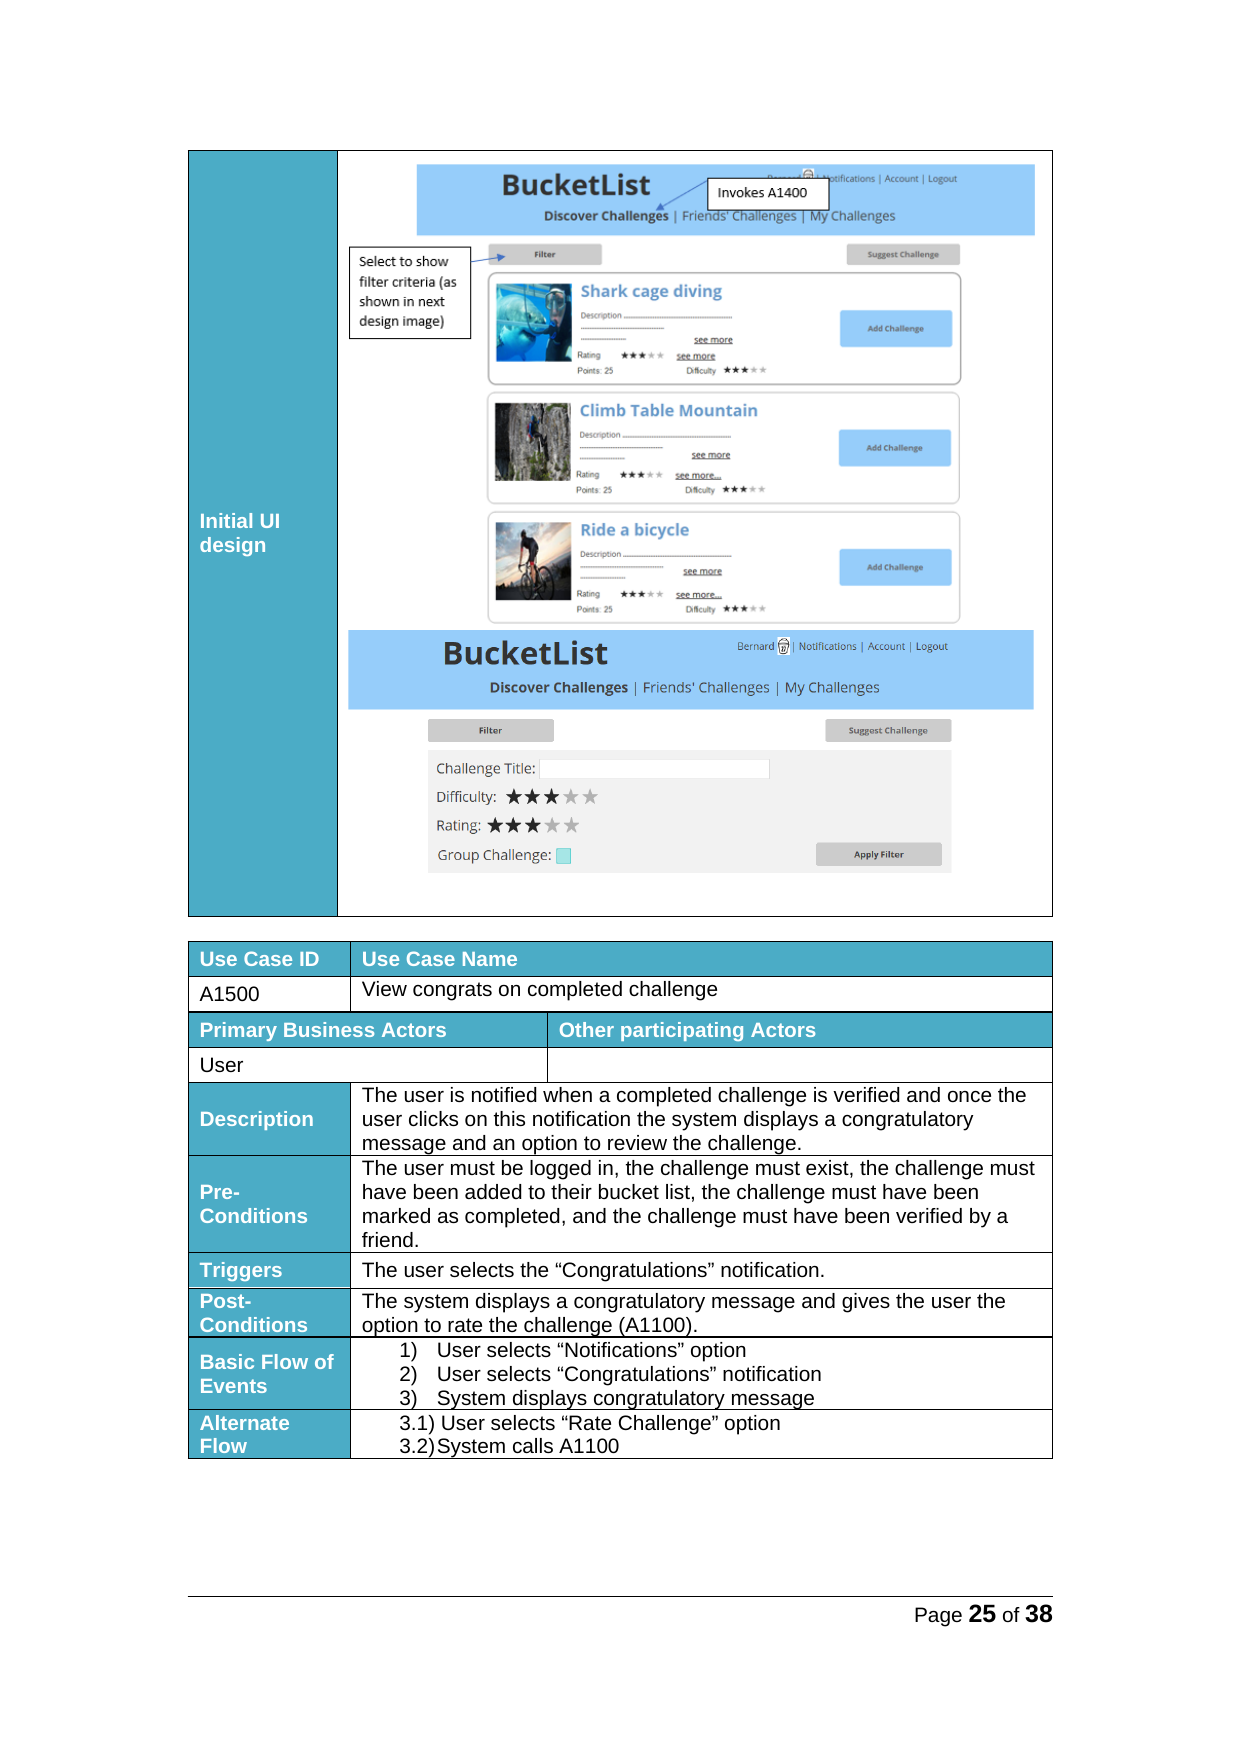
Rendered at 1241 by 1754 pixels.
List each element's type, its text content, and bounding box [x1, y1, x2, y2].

table_cell User [189, 1048, 547, 1082]
table_cell The user must be logged in, the challenge must exist, the challenge must have been added to their bucket list, the challenge must have been marked as completed, and the challenge must have been verified by a friend. [351, 1156, 1052, 1252]
table_header Use Case Name [351, 942, 1052, 976]
table_cell Basic Flow of Events [189, 1338, 350, 1409]
table_cell Alternate Flow [189, 1410, 350, 1458]
table_header Use Case ID [189, 942, 350, 976]
table_cell The user is notified when a completed challenge is verified and once the user clicks on this notification the system displays a congratulatory message and an option to review the challenge. [351, 1083, 1052, 1155]
table_cell User selects “Notifications” option User selects “Congratulations” notification System displays congratulatory message [351, 1338, 1052, 1409]
table_cell View congrats on completed challenge [351, 977, 1052, 1011]
table_cell Post-Conditions [189, 1289, 350, 1336]
table_cell Other participating Actors [548, 1013, 1052, 1047]
table_cell The system displays a congratulatory message and gives the user the option to rate the challenge (A1100). [351, 1289, 1052, 1336]
table_cell A1500 [189, 977, 350, 1011]
table_cell [548, 1048, 1052, 1082]
table_cell The user selects the “Congratulations” notification. [351, 1253, 1052, 1287]
table_cell 3.1) User selects “Rate Challenge” option System calls A1100 [351, 1410, 1052, 1458]
table_cell [338, 151, 1052, 916]
table_cell Initial UI design [189, 151, 337, 916]
table_cell Pre-Conditions [189, 1156, 350, 1252]
picture [348, 151, 1040, 892]
table_cell Triggers [189, 1253, 350, 1287]
table_cell Primary Business Actors [189, 1013, 547, 1047]
table_cell Description [189, 1083, 350, 1155]
